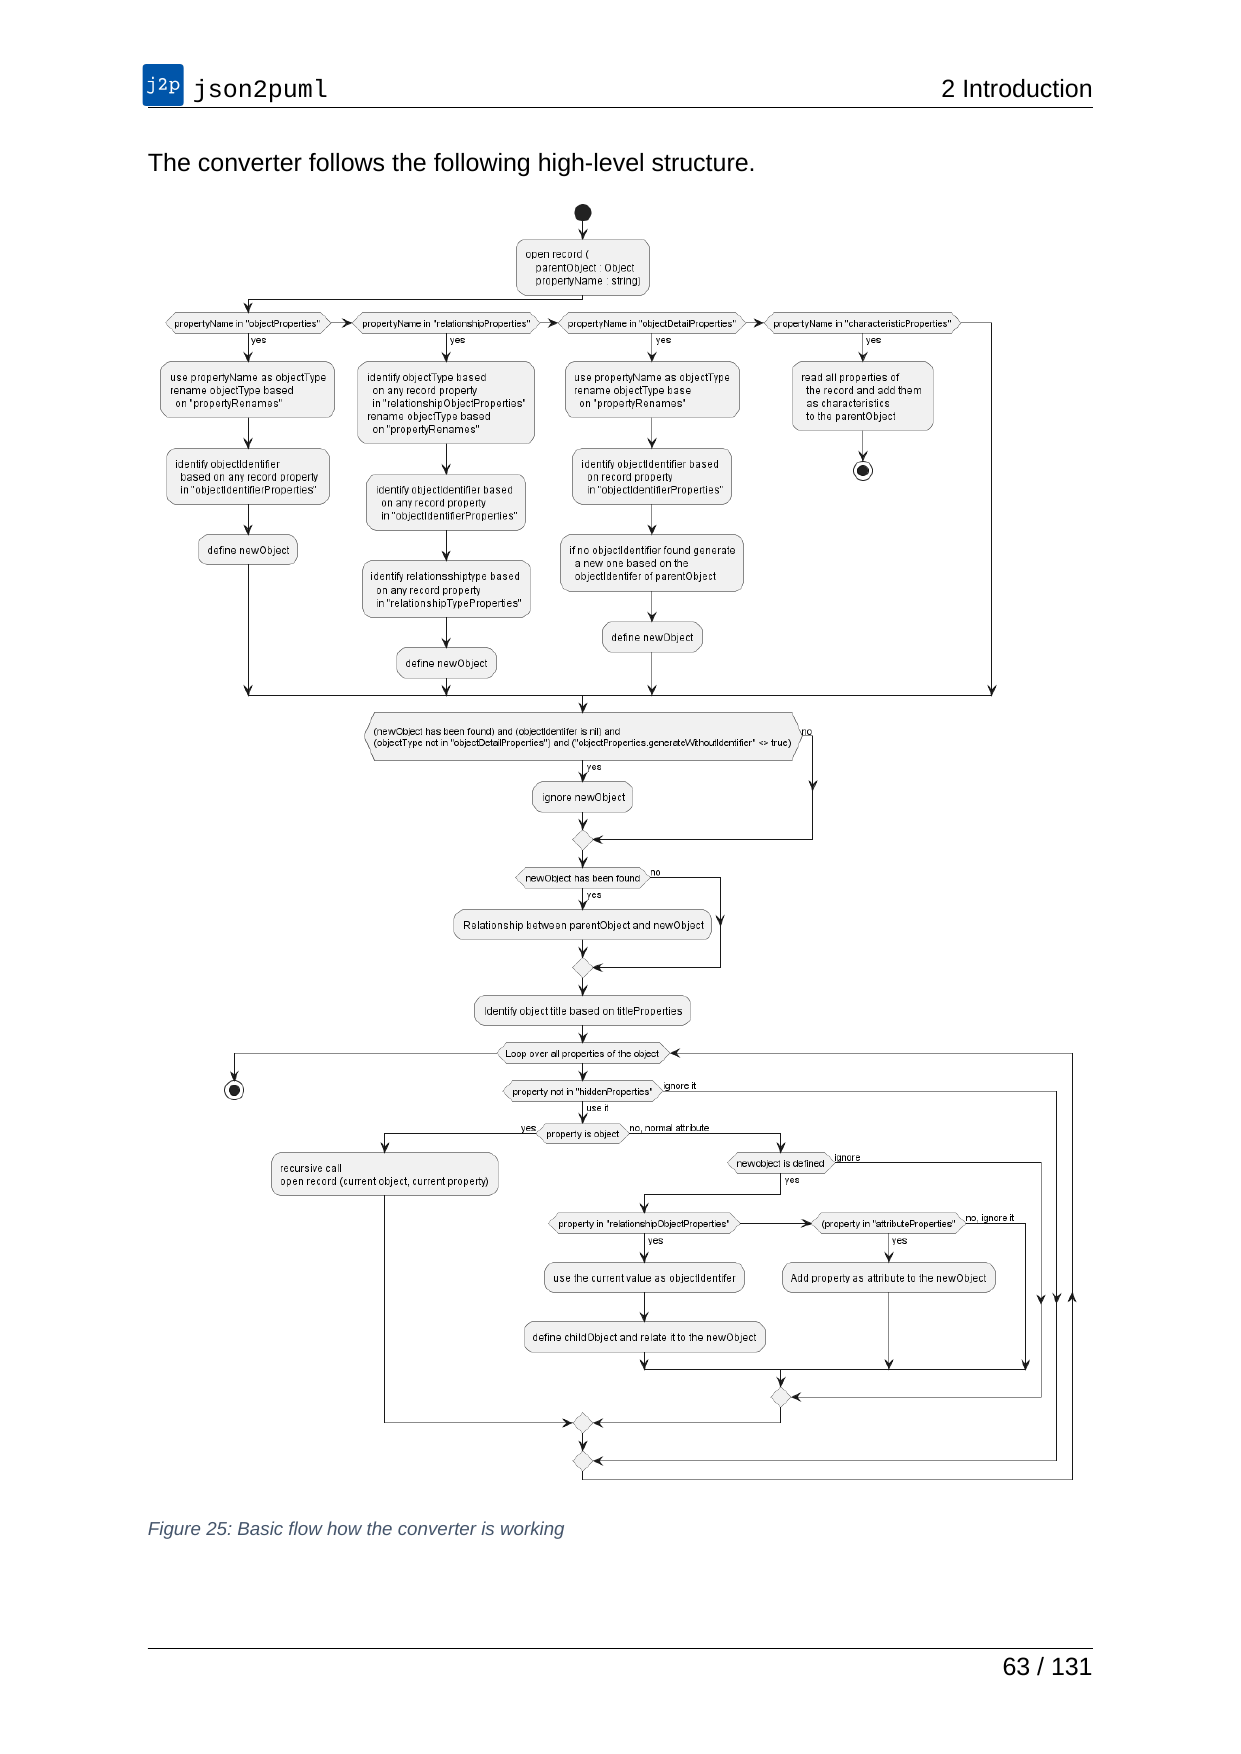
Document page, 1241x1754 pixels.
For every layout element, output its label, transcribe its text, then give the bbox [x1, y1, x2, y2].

text The converter follows the following high-level structure. [148, 148, 1093, 176]
text Figure 25: Basic flow how the converter is working [148, 1518, 1093, 1539]
picture [142, 64, 184, 106]
picture [147, 195, 1093, 1499]
